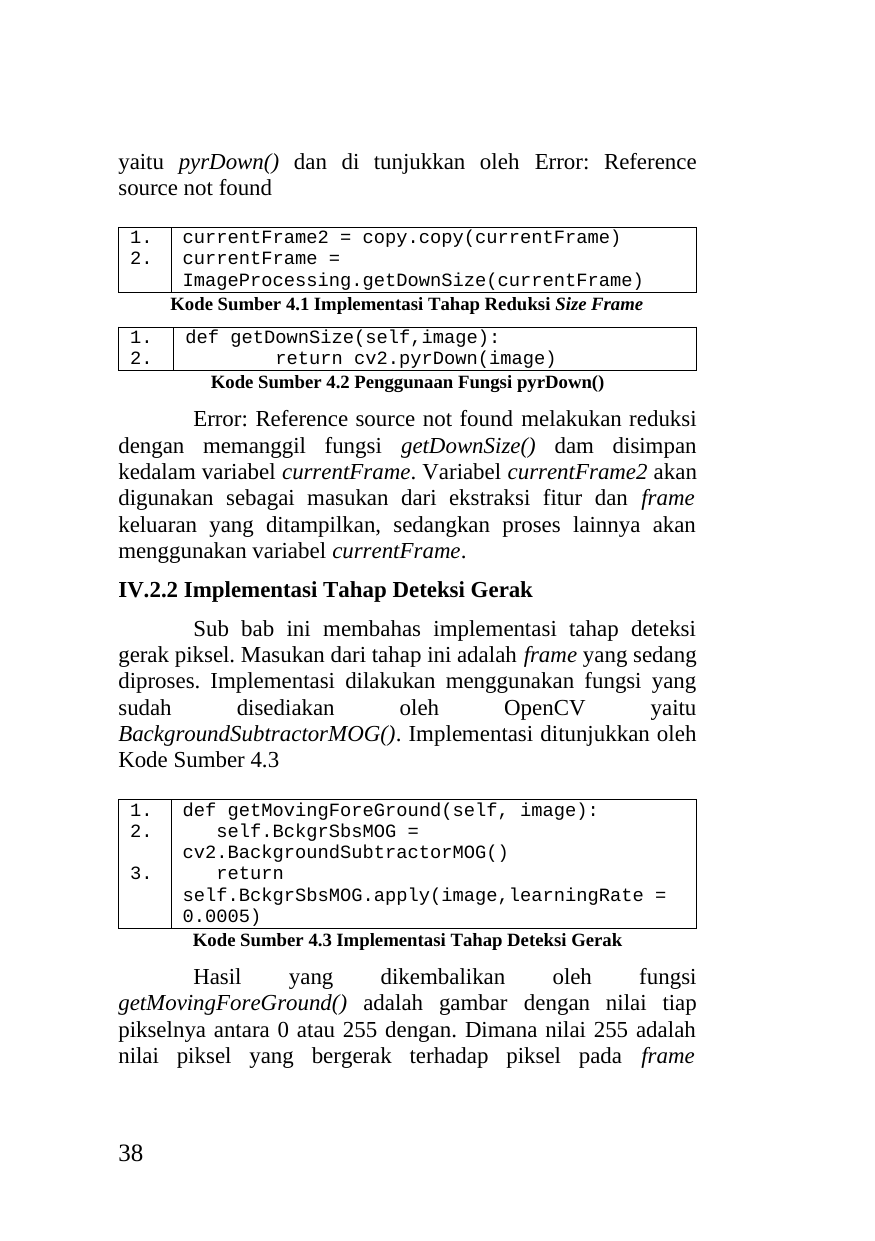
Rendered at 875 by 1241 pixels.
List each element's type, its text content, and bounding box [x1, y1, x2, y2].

text Kode Sumber 4.2 Penggunaan Fungsi pyrDown() [118, 371, 697, 393]
text Sub bab ini membahas implementasi tahap deteksi gerak piksel. Masukan dari tahap ini adalah frame yang sedang diproses. Implementasi dilakukan menggunakan fungsi yang sudah disediakan oleh OpenCV yaitu BackgroundSubtractorMOG(). Implementasi ditunjukkan oleh Kode Sumber 4.3 [118, 615, 697, 773]
text Kode Sumber 4.1 Implementasi Tahap Reduksi Size Frame [118, 293, 697, 314]
table_header currentFrame2 = copy.copy(currentFrame) currentFrame = ImageProcessing.getDownSize(currentFrame) [172, 228, 696, 292]
table_header 1. 2. [119, 328, 173, 370]
table_header 1. 2. 3. [119, 800, 171, 928]
text Kode Sumber 4.3 Implementasi Tahap Deteksi Gerak [118, 929, 697, 950]
subtitle Implementasi Tahap Deteksi Gerak [118, 576, 697, 602]
table_header def getDownSize(self,image): return cv2.pyrDown(image) [174, 328, 696, 370]
table_header def getMovingForeGround(self, image): self.BckgrSbsMOG = cv2.BackgroundSubtractorMOG() return self.BckgrSbsMOG.apply(image,learningRate = 0.0005) [172, 800, 696, 928]
table_header 1. 2. [119, 228, 171, 292]
